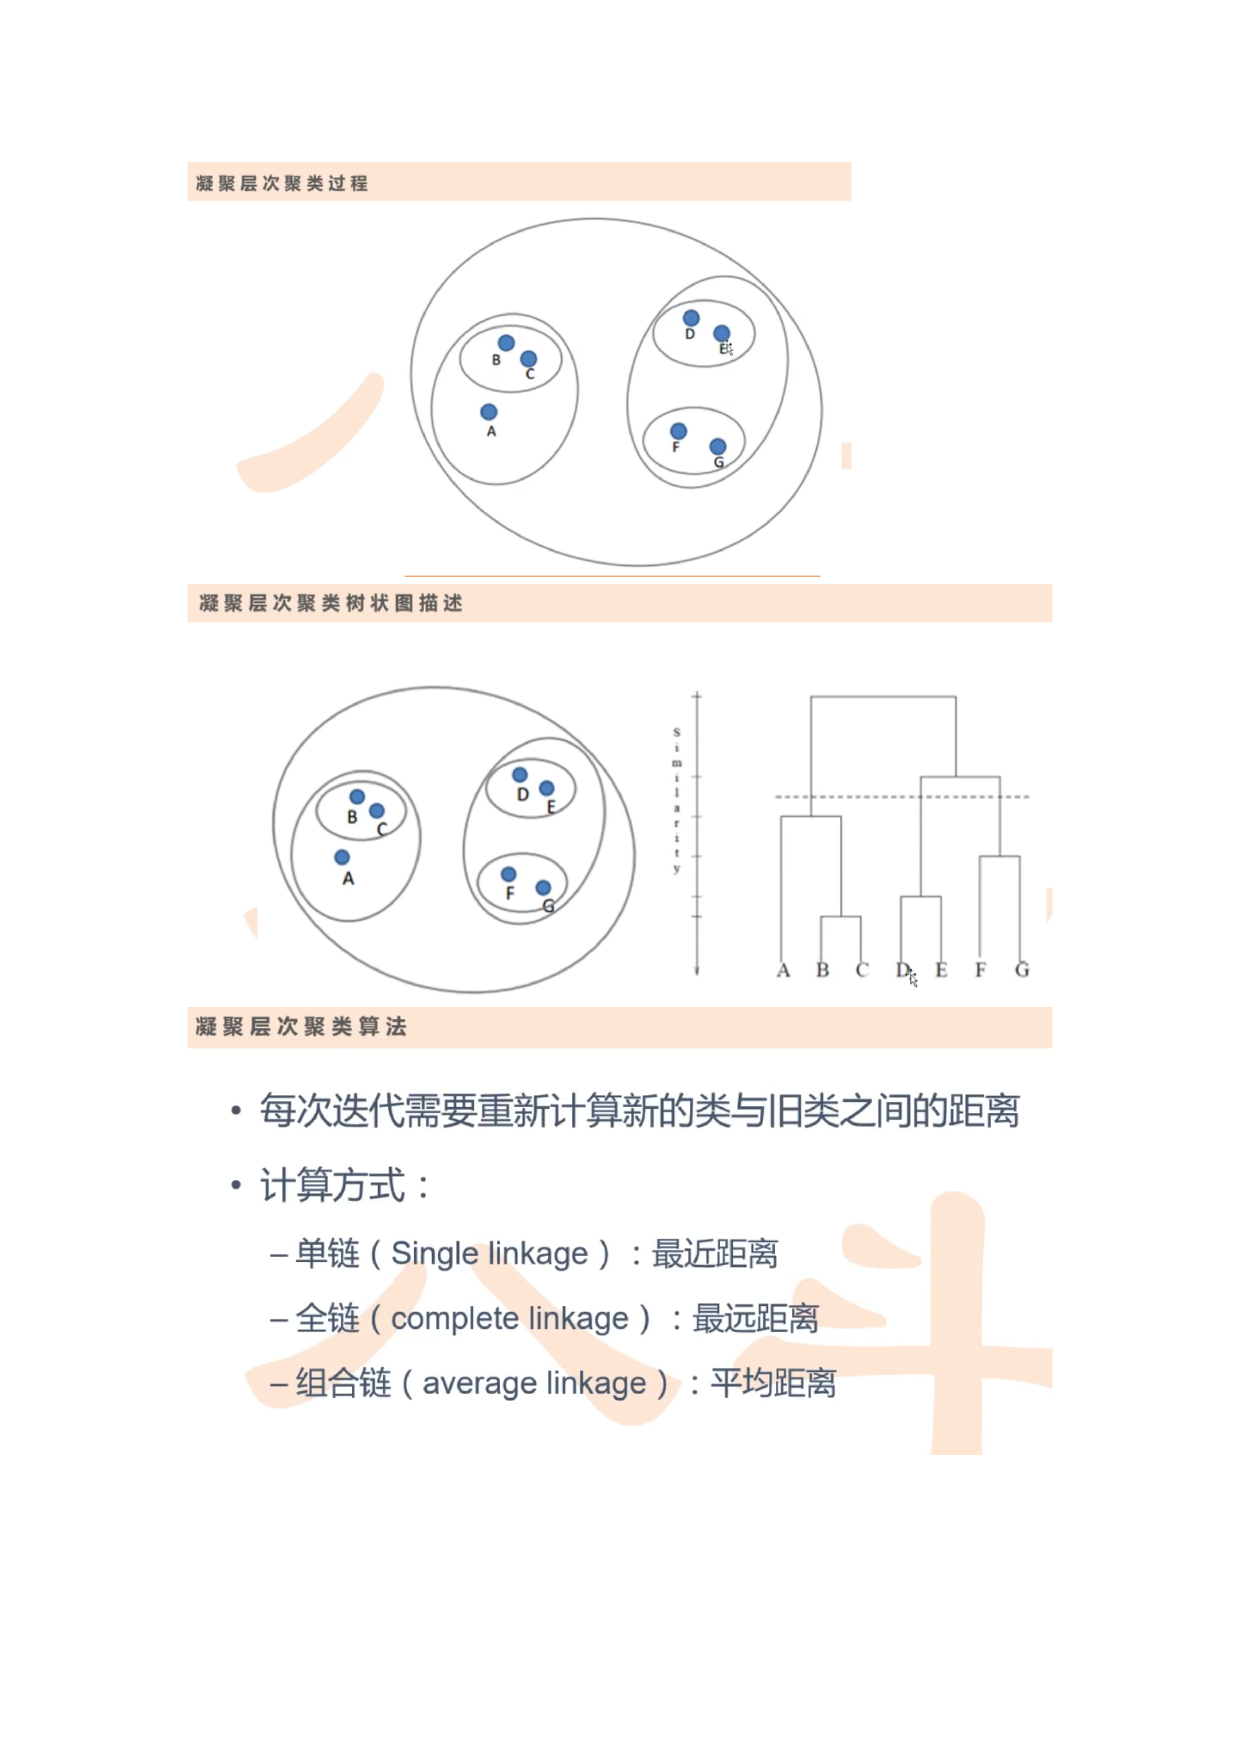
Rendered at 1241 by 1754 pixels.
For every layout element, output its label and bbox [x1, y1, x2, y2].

picture [187, 1007, 1053, 1455]
picture [187, 584, 1053, 997]
picture [187, 162, 852, 577]
